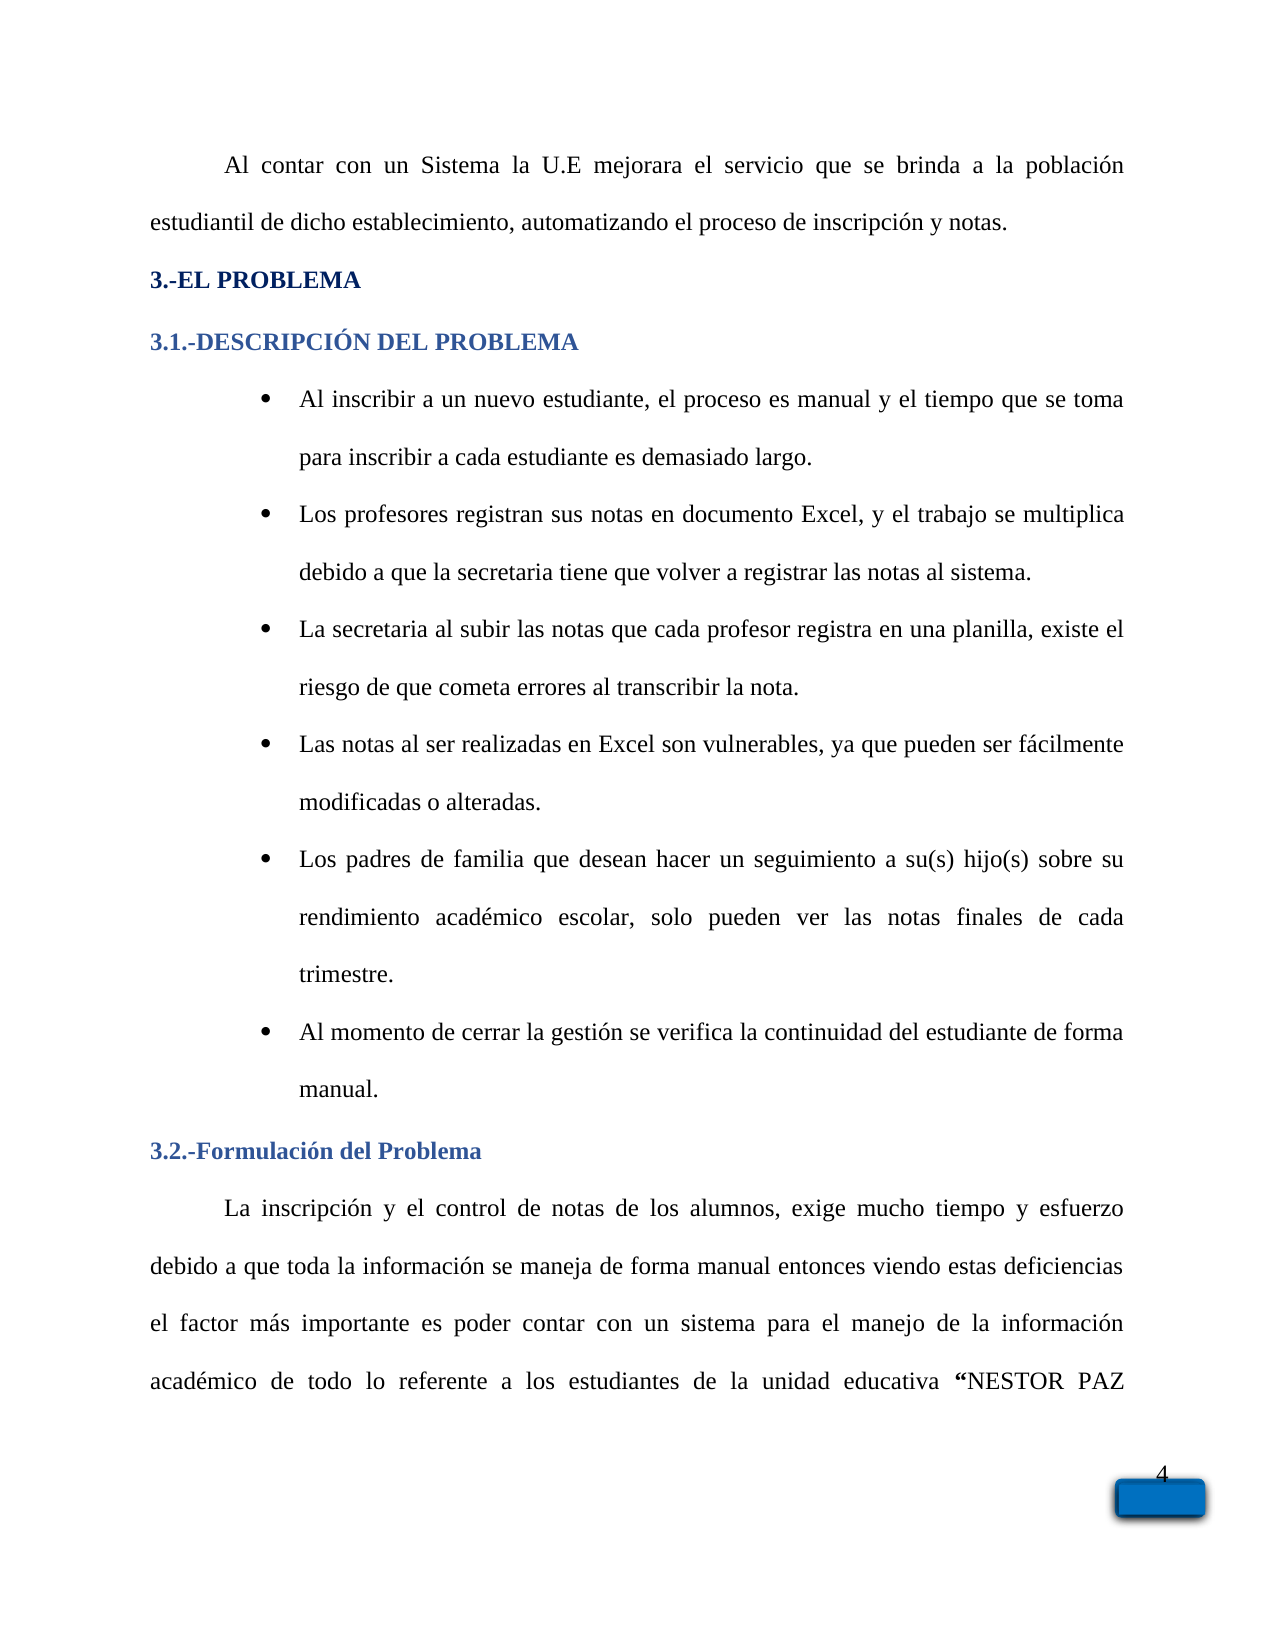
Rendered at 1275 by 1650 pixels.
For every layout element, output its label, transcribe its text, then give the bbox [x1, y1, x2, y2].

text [150, 1193, 1125, 1394]
list Los profesores registran sus notas en documento Excel, y el trabajo se multiplica debido a que la secretaria tiene que volver a registrar las notas al sistema. [261, 499, 1125, 585]
subtitle EL PROBLEMA [150, 265, 1125, 294]
text Al contar con un Sistema la U.E mejorara el servicio que se brinda a la población estudiantil de dicho establecimiento, automatizando el proceso de inscripción y notas. [150, 150, 1125, 236]
list Las notas al ser realizadas en Excel son vulnerables, ya que pueden ser fácilmente modificadas o alteradas. [261, 729, 1125, 815]
subtitle Formulación del Problema [150, 1136, 1125, 1164]
list Al inscribir a un nuevo estudiante, el proceso es manual y el tiempo que se toma para inscribir a cada estudiante es demasiado largo. [261, 384, 1125, 470]
list Los padres de familia que desean hacer un seguimiento a su(s) hijo(s) sobre su rendimiento académico escolar, solo pueden ver las notas finales de cada trimestre. [261, 844, 1125, 988]
list La secretaria al subir las notas que cada profesor registra en una planilla, existe el riesgo de que cometa errores al transcribir la nota. [261, 614, 1125, 700]
subtitle DESCRIPCIÓN DEL PROBLEMA [150, 327, 1125, 355]
list Al momento de cerrar la gestión se verifica la continuidad del estudiante de forma manual. [261, 1017, 1125, 1103]
